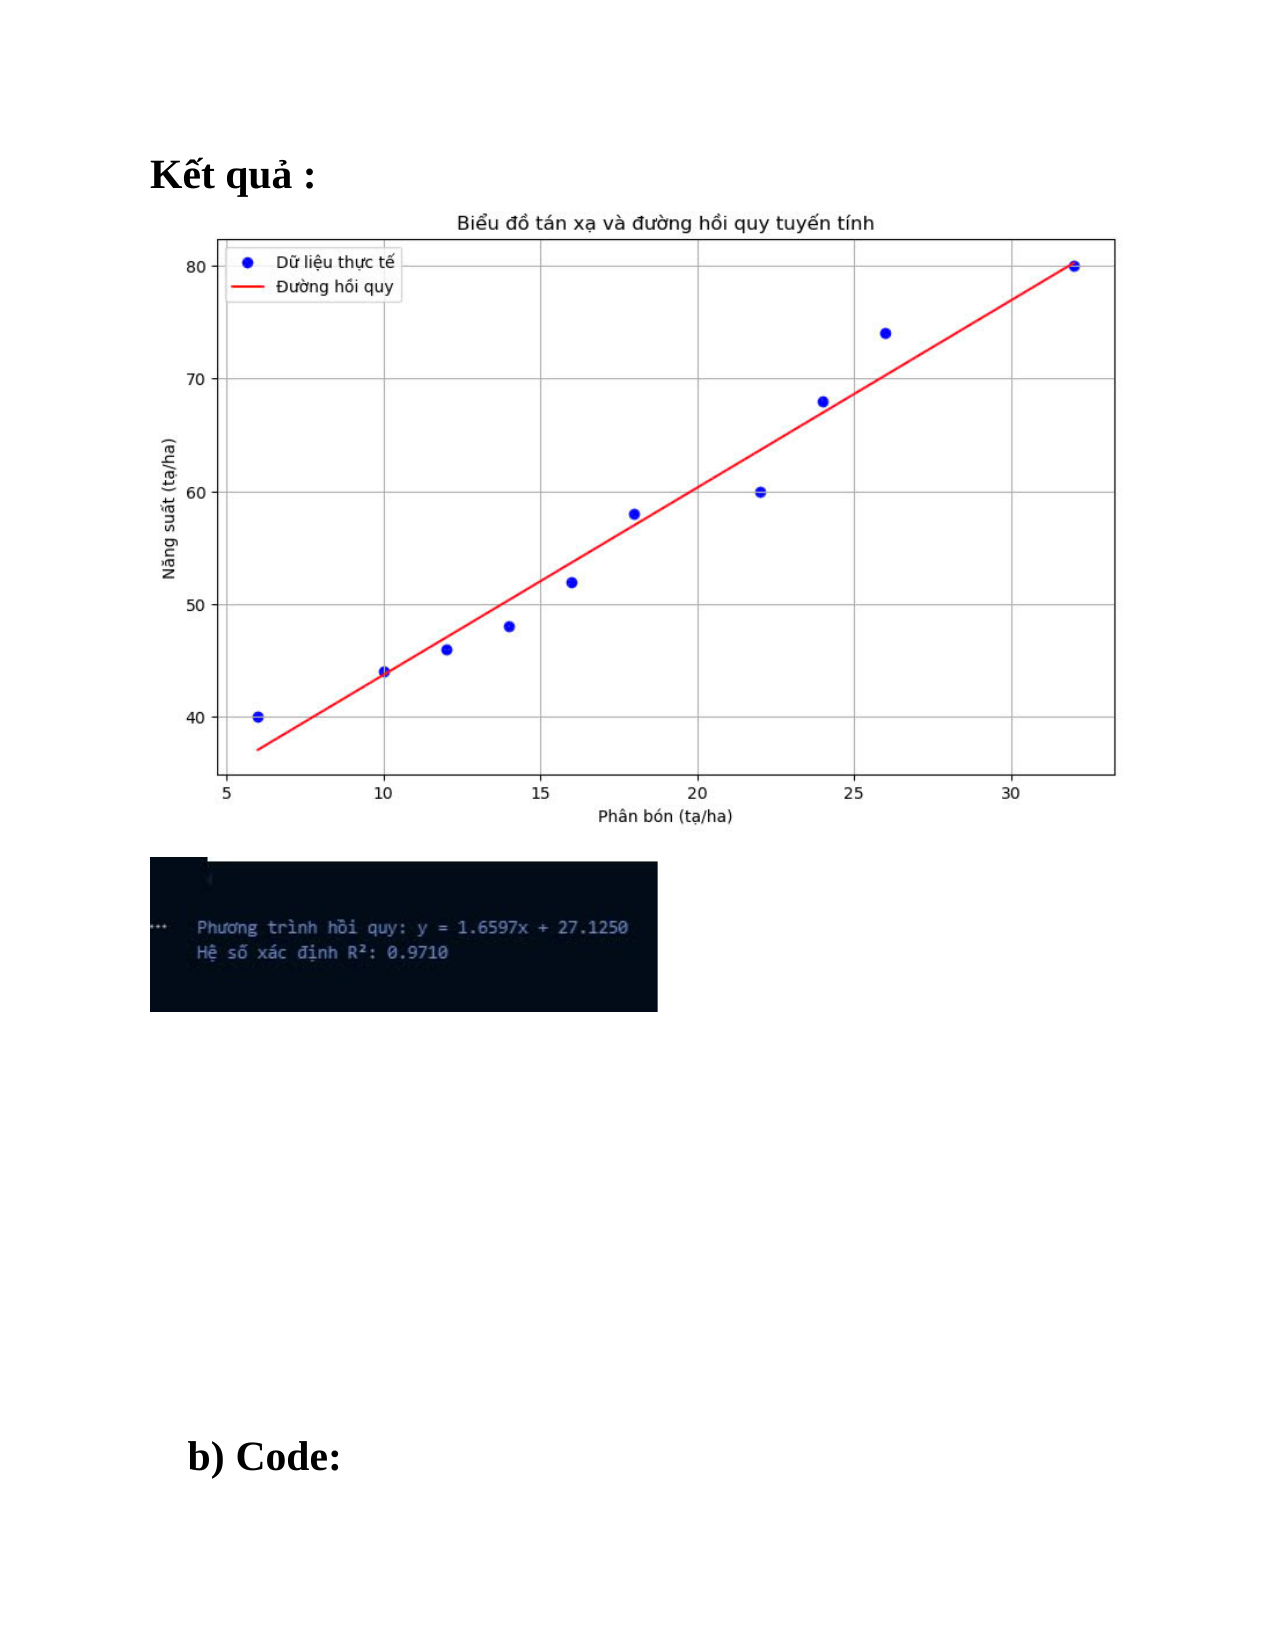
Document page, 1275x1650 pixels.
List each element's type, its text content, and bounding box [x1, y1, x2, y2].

picture [150, 203, 1125, 836]
text Kết quả : [150, 150, 1125, 203]
list Code: [187, 1432, 1125, 1480]
picture [150, 857, 658, 1012]
